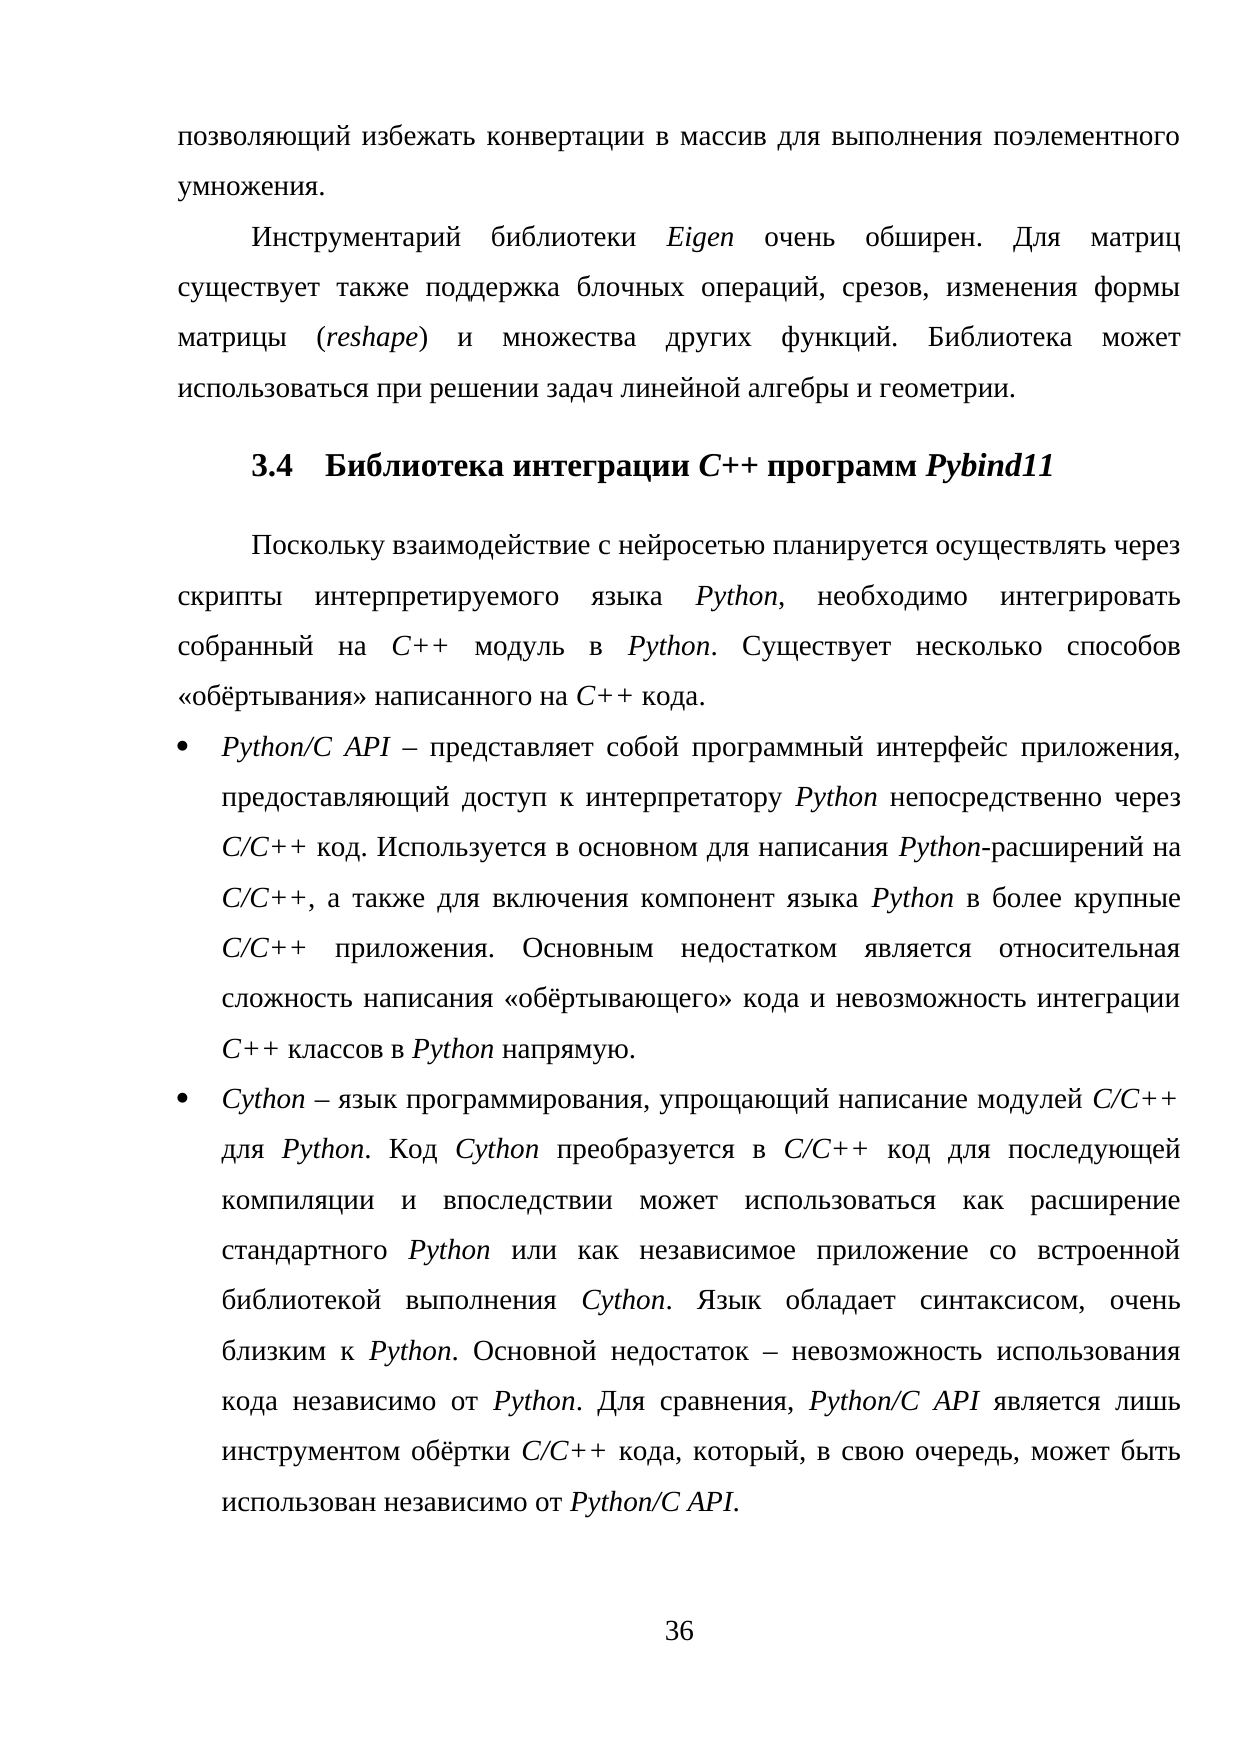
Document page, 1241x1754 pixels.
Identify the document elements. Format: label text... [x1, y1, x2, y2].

subtitle Библиотека интеграции C++ программ Pybind11 [177, 445, 1181, 483]
list Cython – язык программирования, упрощающий написание модулей C/C++ для Python. Код Cython преобразуется в C/C++ код для последующей компиляции и впоследствии может использоваться как расширение стандартного Python или как независимое приложение со встроенной библиотекой выполнения Cython. Язык обладает синтаксисом, очень близким к Python. Основной недостаток – невозможность использования кода независимо от Python. Для сравнения, Python/C API является лишь инструментом обёртки C/C++ кода, который, в свою очередь, может быть использован независимо от Python/C API. [177, 1081, 1181, 1517]
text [177, 118, 1181, 202]
text Инструментарий библиотеки Eigen очень обширен. Для матриц существует также поддержка блочных операций, срезов, изменения формы матрицы (reshape) и множества других функций. Библиотека может использоваться при решении задач линейной алгебры и геометрии. [177, 219, 1181, 403]
text Поскольку взаимодействие с нейросетью планируется осуществлять через скрипты интерпретируемого языка Python, необходимо интегрировать собранный на C++ модуль в Python. Существует несколько способов «обёртывания» написанного на C++ кода. [177, 527, 1181, 712]
list Python/C API – представляет собой программный интерфейс приложения, предоставляющий доступ к интерпретатору Python непосредственно через C/C++ код. Используется в основном для написания Python-расширений на C/C++, а также для включения компонент языка Python в более крупные C/C++ приложения. Основным недостатком является относительная сложность написания «обёртывающего» кода и невозможность интеграции C++ классов в Python напрямую. [177, 729, 1181, 1064]
